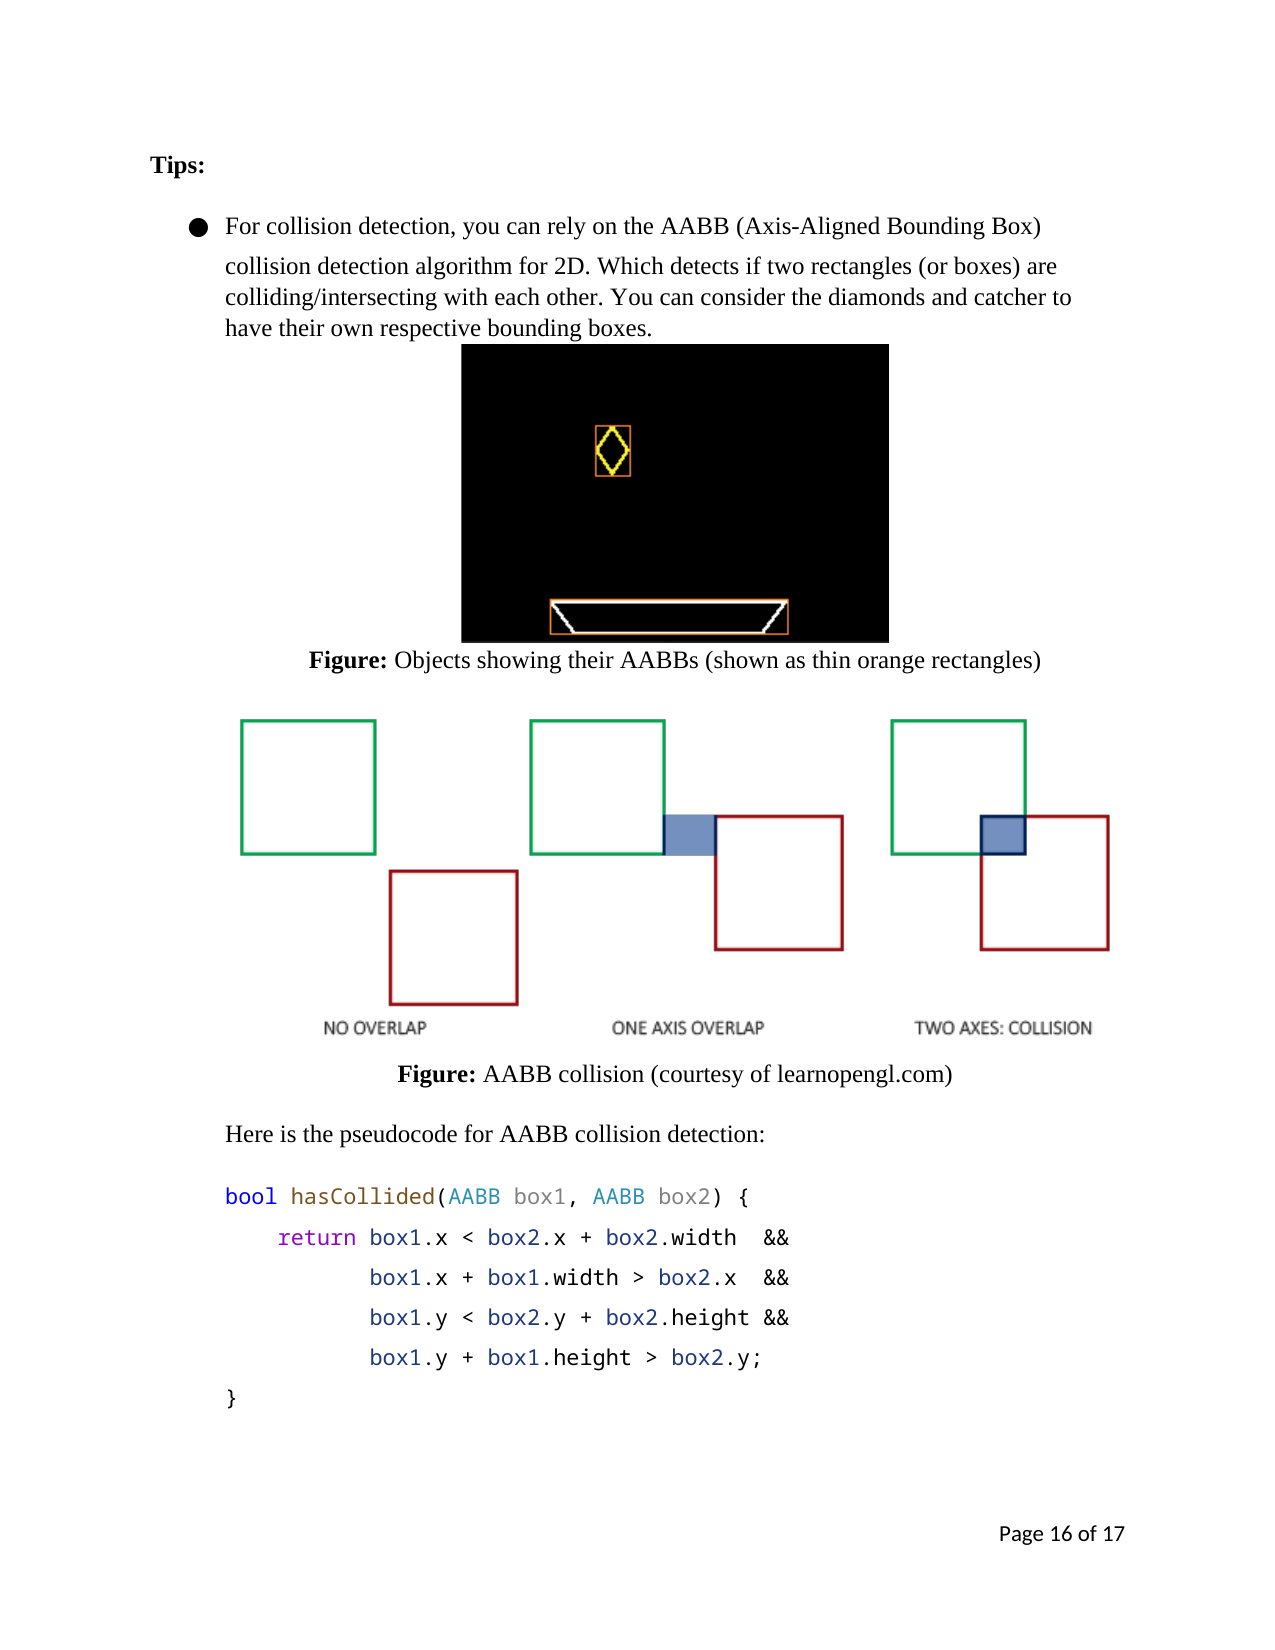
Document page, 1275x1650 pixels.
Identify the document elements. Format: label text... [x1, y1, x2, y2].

text Figure: AABB collision (courtesy of learnopengl.com) [225, 1059, 1125, 1088]
text box1.x + box1.width > box2.x && [225, 1262, 1125, 1292]
text Here is the pseudocode for AABB collision detection: [225, 1119, 1125, 1148]
text Tips: [150, 150, 1125, 179]
picture [225, 707, 1163, 1058]
text return box1.x < box2.x + box2.width && [225, 1222, 1125, 1251]
text } [225, 1382, 1125, 1412]
picture [461, 344, 889, 643]
list For collision detection, you can rely on the AABB (Axis-Aligned Bounding Box) collision detection algorithm for 2D. Which detects if two rectangles (or boxes) are colliding/intersecting with each other. You can consider the diamonds and catcher to have their own respective bounding boxes. [187, 198, 1125, 342]
text box1.y < box2.y + box2.height && [225, 1302, 1125, 1332]
text bool hasCollided(AABB box1, AABB box2) { [225, 1181, 1125, 1211]
text Figure: Objects showing their AABBs (shown as thin orange rectangles) [225, 645, 1125, 674]
text box1.y + box1.height > box2.y; [225, 1342, 1125, 1372]
